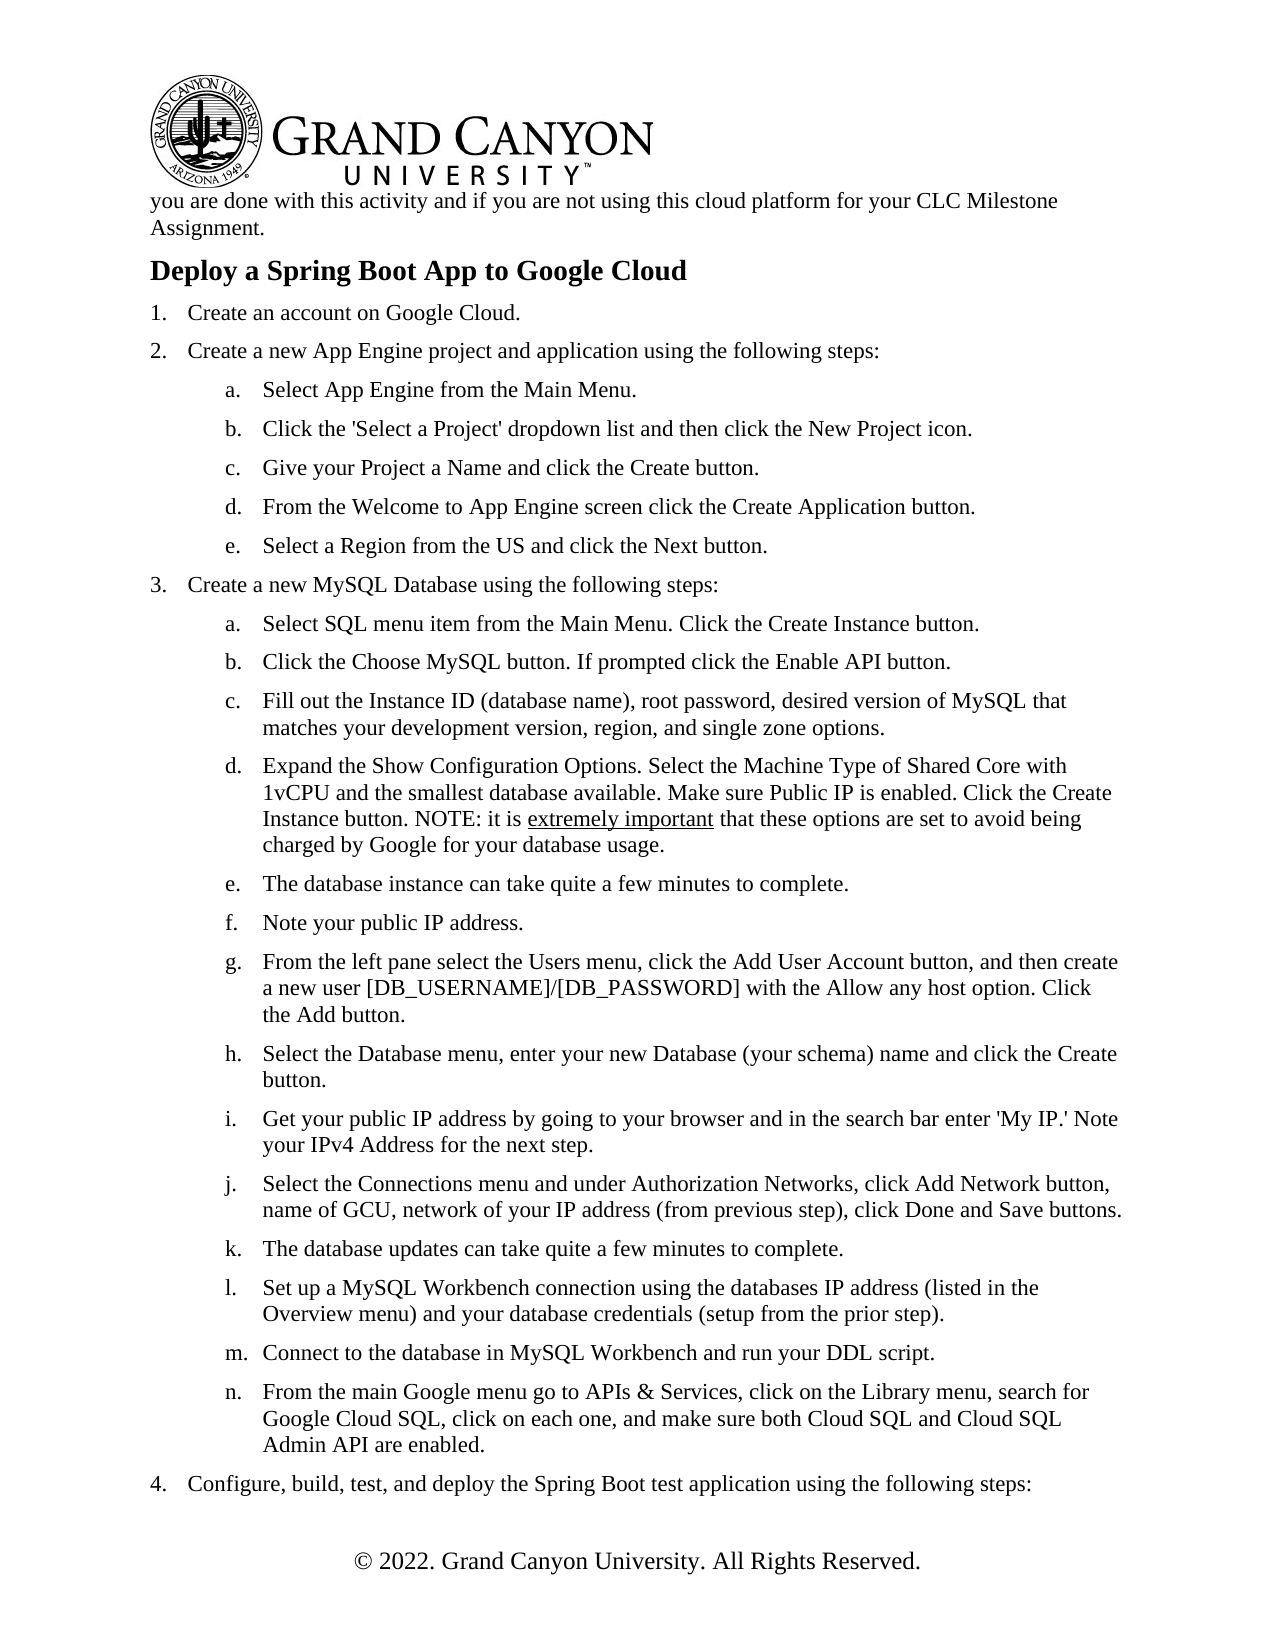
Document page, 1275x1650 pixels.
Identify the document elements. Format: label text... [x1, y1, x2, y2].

list Configure, build, test, and deploy the Spring Boot test application using the following steps: [150, 1470, 1125, 1496]
list Fill out the Instance ID (database name), root password, desired version of MySQL that matches your development version, region, and single zone options. [225, 687, 1125, 740]
picture [150, 75, 654, 188]
list Select the Connections menu and under Authorization Networks, click Add Network button, name of GCU, network of your IP address (from previous step), click Done and Save buttons. [225, 1170, 1125, 1223]
list Click the 'Select a Project' dropdown list and then click the New Project icon. [225, 415, 1125, 442]
list The database instance can take quite a few minutes to complete. [225, 870, 1125, 897]
list Create a new App Engine project and application using the following steps: [150, 338, 1125, 364]
list Click the Choose MySQL button. If prompted click the Enable API button. [225, 648, 1125, 675]
list Create an account on Google Cloud. [150, 299, 1125, 325]
text Deploy a Spring Boot App to Google Cloud [150, 253, 1125, 286]
list Select the Database menu, enter your new Database (your schema) name and click the Create button. [225, 1040, 1125, 1092]
list From the main Google menu go to APIs & Services, click on the Library menu, search for Google Cloud SQL, click on each one, and make sure both Cloud SQL and Cloud SQL Admin API are enabled. [225, 1378, 1125, 1457]
list Get your public IP address by going to your browser and in the search bar enter 'My IP.' Note your IPv4 Address for the next step. [225, 1105, 1125, 1158]
list Give your Project a Name and click the Create button. [225, 454, 1125, 481]
list Note your public IP address. [225, 909, 1125, 936]
list Create a new MySQL Database using the following steps: [150, 571, 1125, 597]
list From the left pane select the Users menu, click the Add User Account button, and then create a new user [DB_USERNAME]/[DB_PASSWORD] with the Allow any host option. Click the Add button. [225, 948, 1125, 1027]
list Set up a MySQL Workbench connection using the databases IP address (listed in the Overview menu) and your database credentials (setup from the prior step). [225, 1274, 1125, 1327]
list Expand the Show Configuration Options. Select the Machine Type of Shared Core with 1vCPU and the smallest database available. Make sure Public IP is enabled. Click the Create Instance button. NOTE: it is extremely important that these options are set to avoid being charged by Google for your database usage. [225, 752, 1125, 858]
list Select SQL menu item from the Main Menu. Click the Create Instance button. [225, 609, 1125, 636]
list Select App Engine from the Main Menu. [225, 376, 1125, 403]
list The database updates can take quite a few minutes to complete. [225, 1235, 1125, 1262]
list Select a Region from the US and click the Next button. [225, 532, 1125, 558]
list From the Welcome to App Engine screen click the Create Application button. [225, 493, 1125, 519]
list Connect to the database in MySQL Workbench and run your DDL script. [225, 1339, 1125, 1366]
